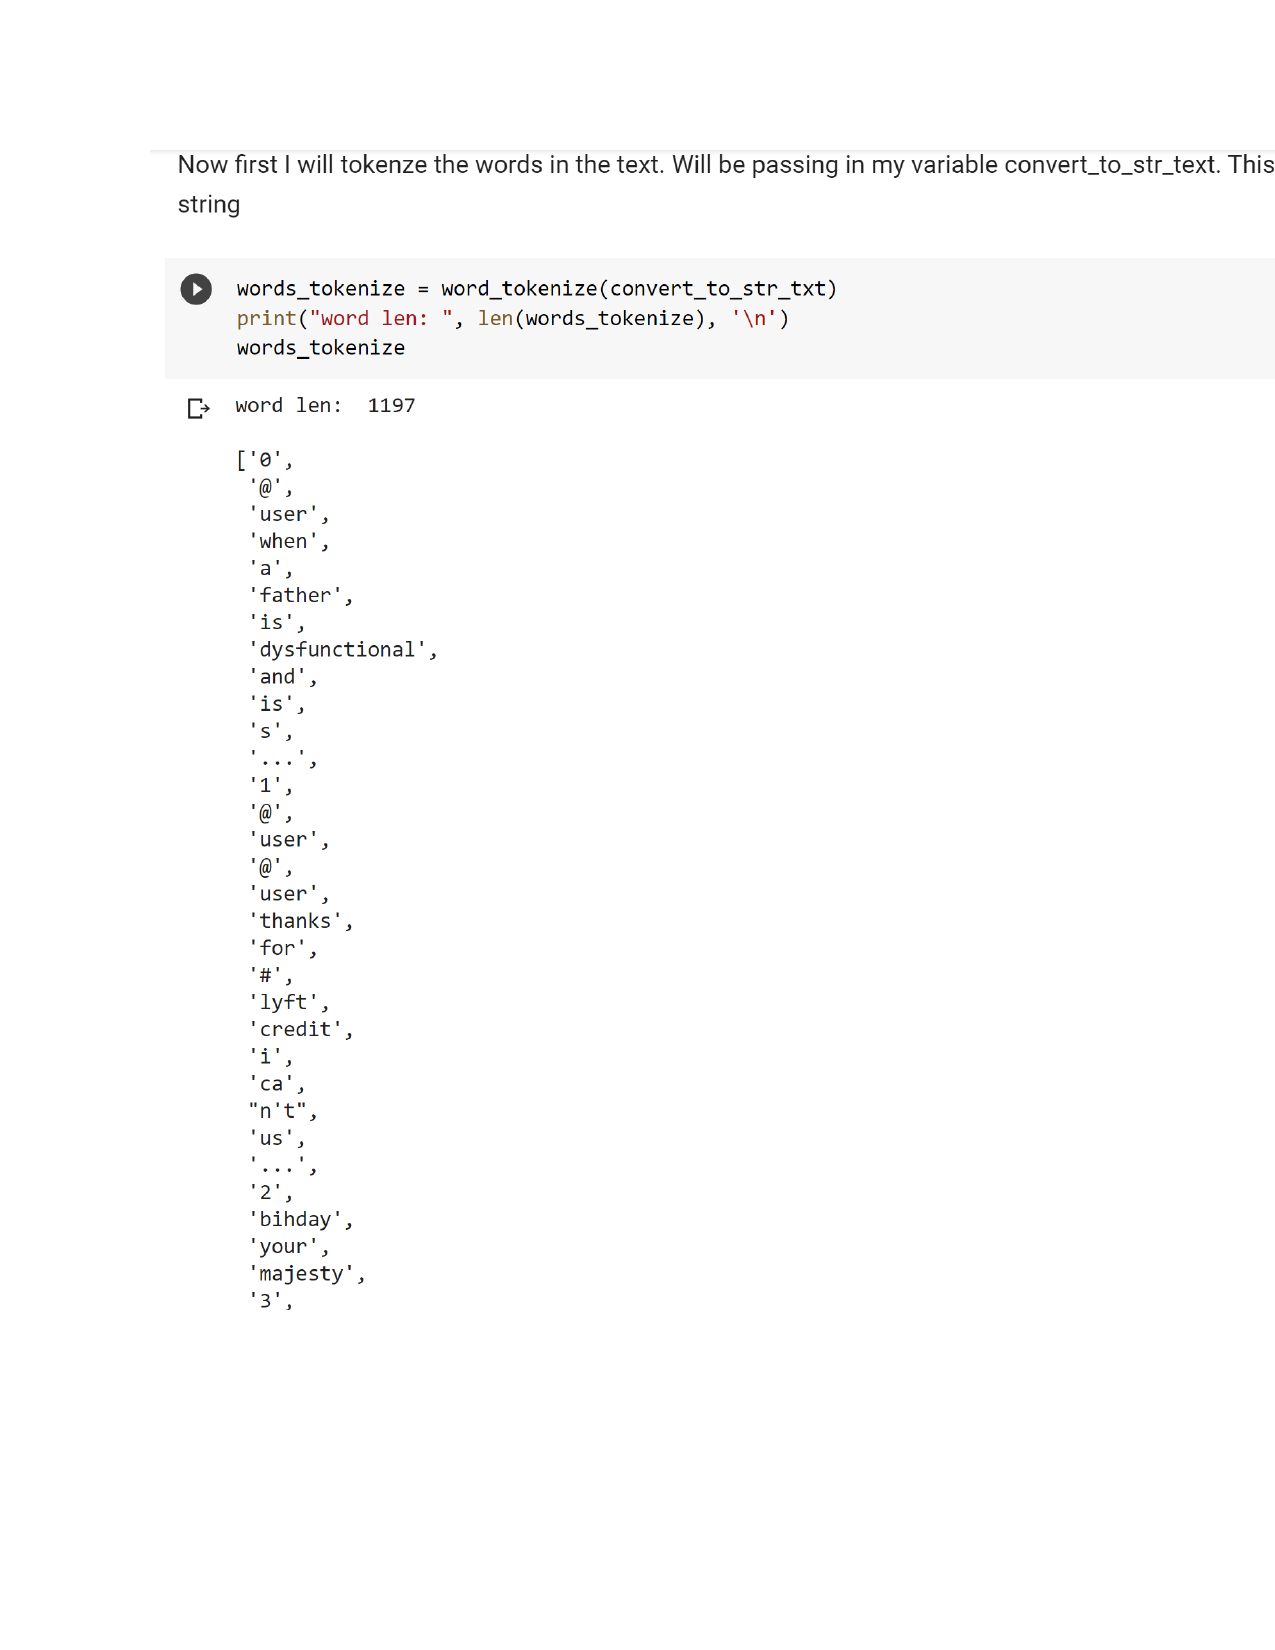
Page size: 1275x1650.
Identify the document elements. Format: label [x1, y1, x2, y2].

picture [150, 150, 1275, 1310]
